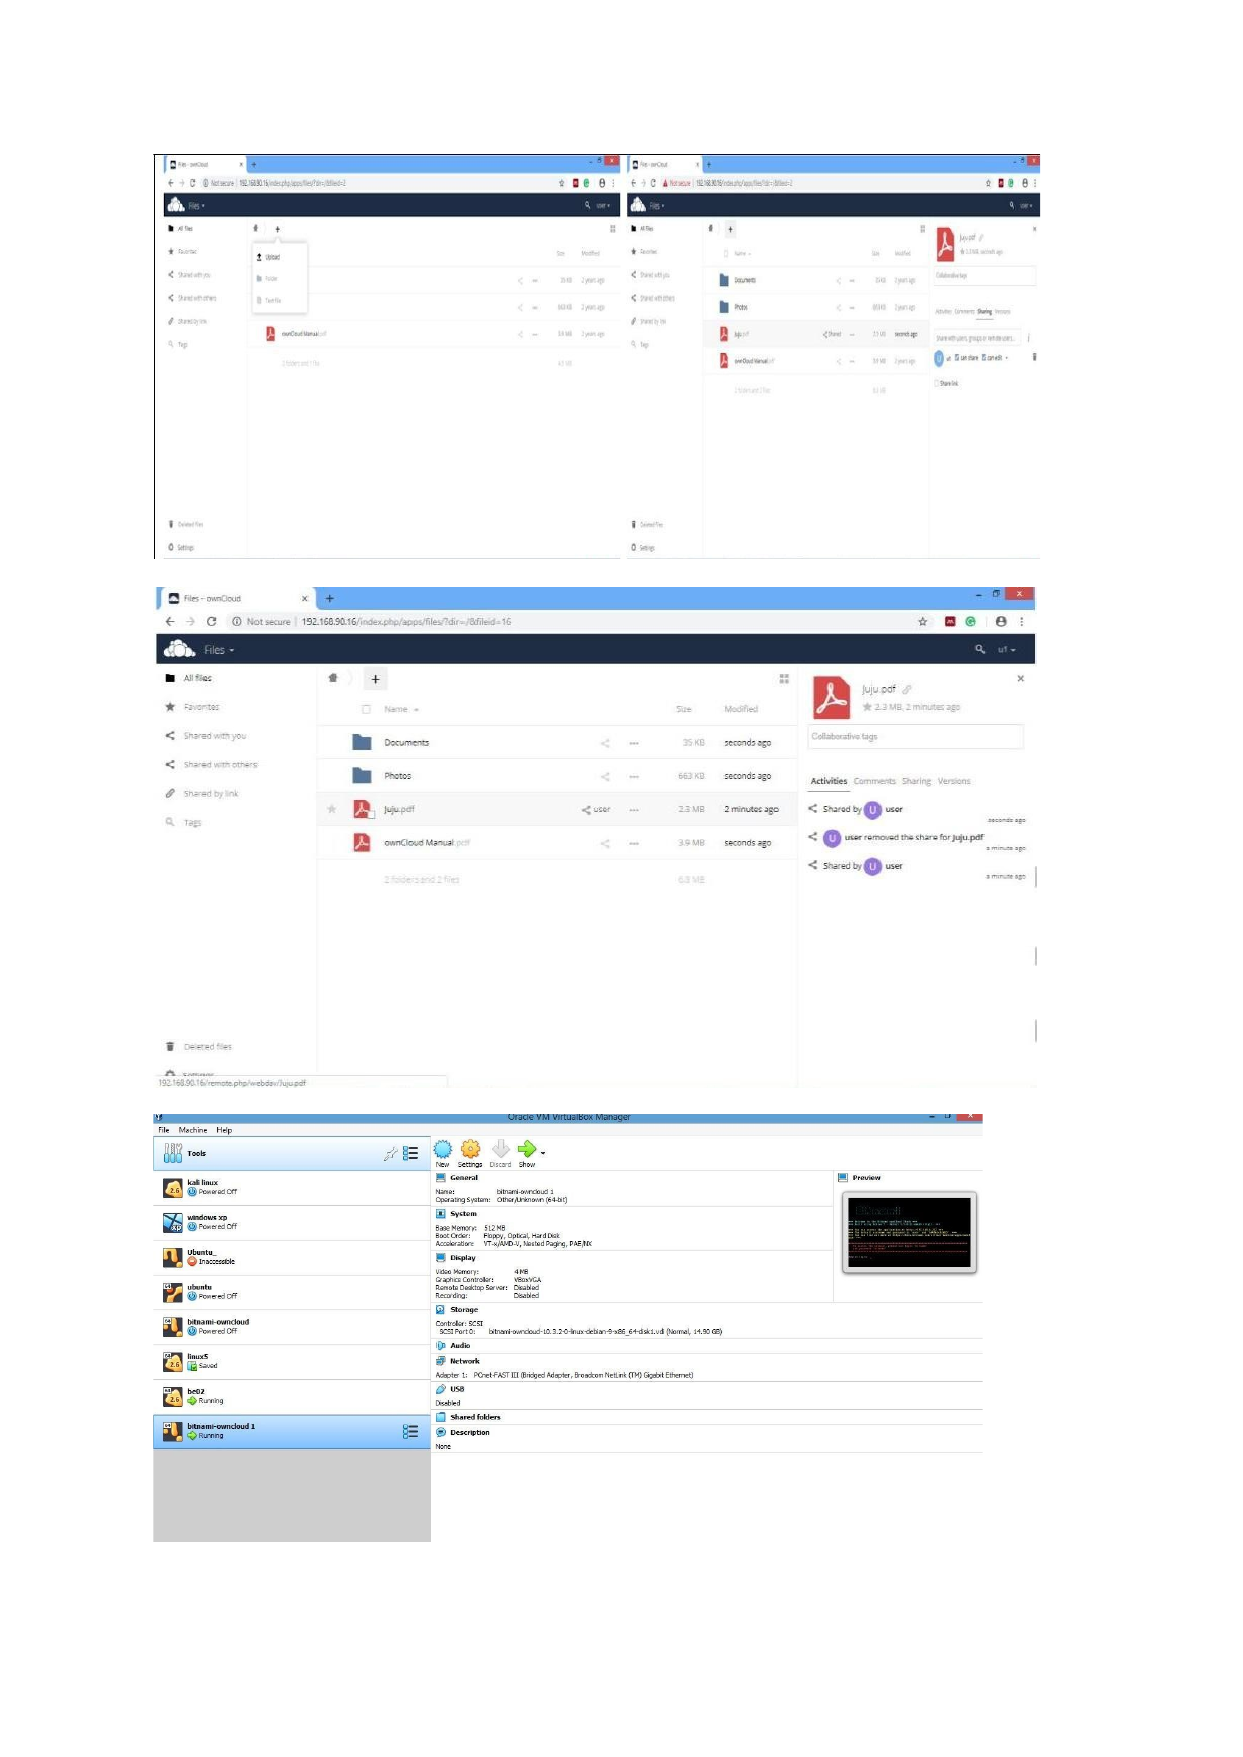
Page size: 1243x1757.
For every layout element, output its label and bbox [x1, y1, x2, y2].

picture [153, 1114, 983, 1542]
picture [153, 154, 1041, 559]
picture [153, 587, 1037, 1088]
